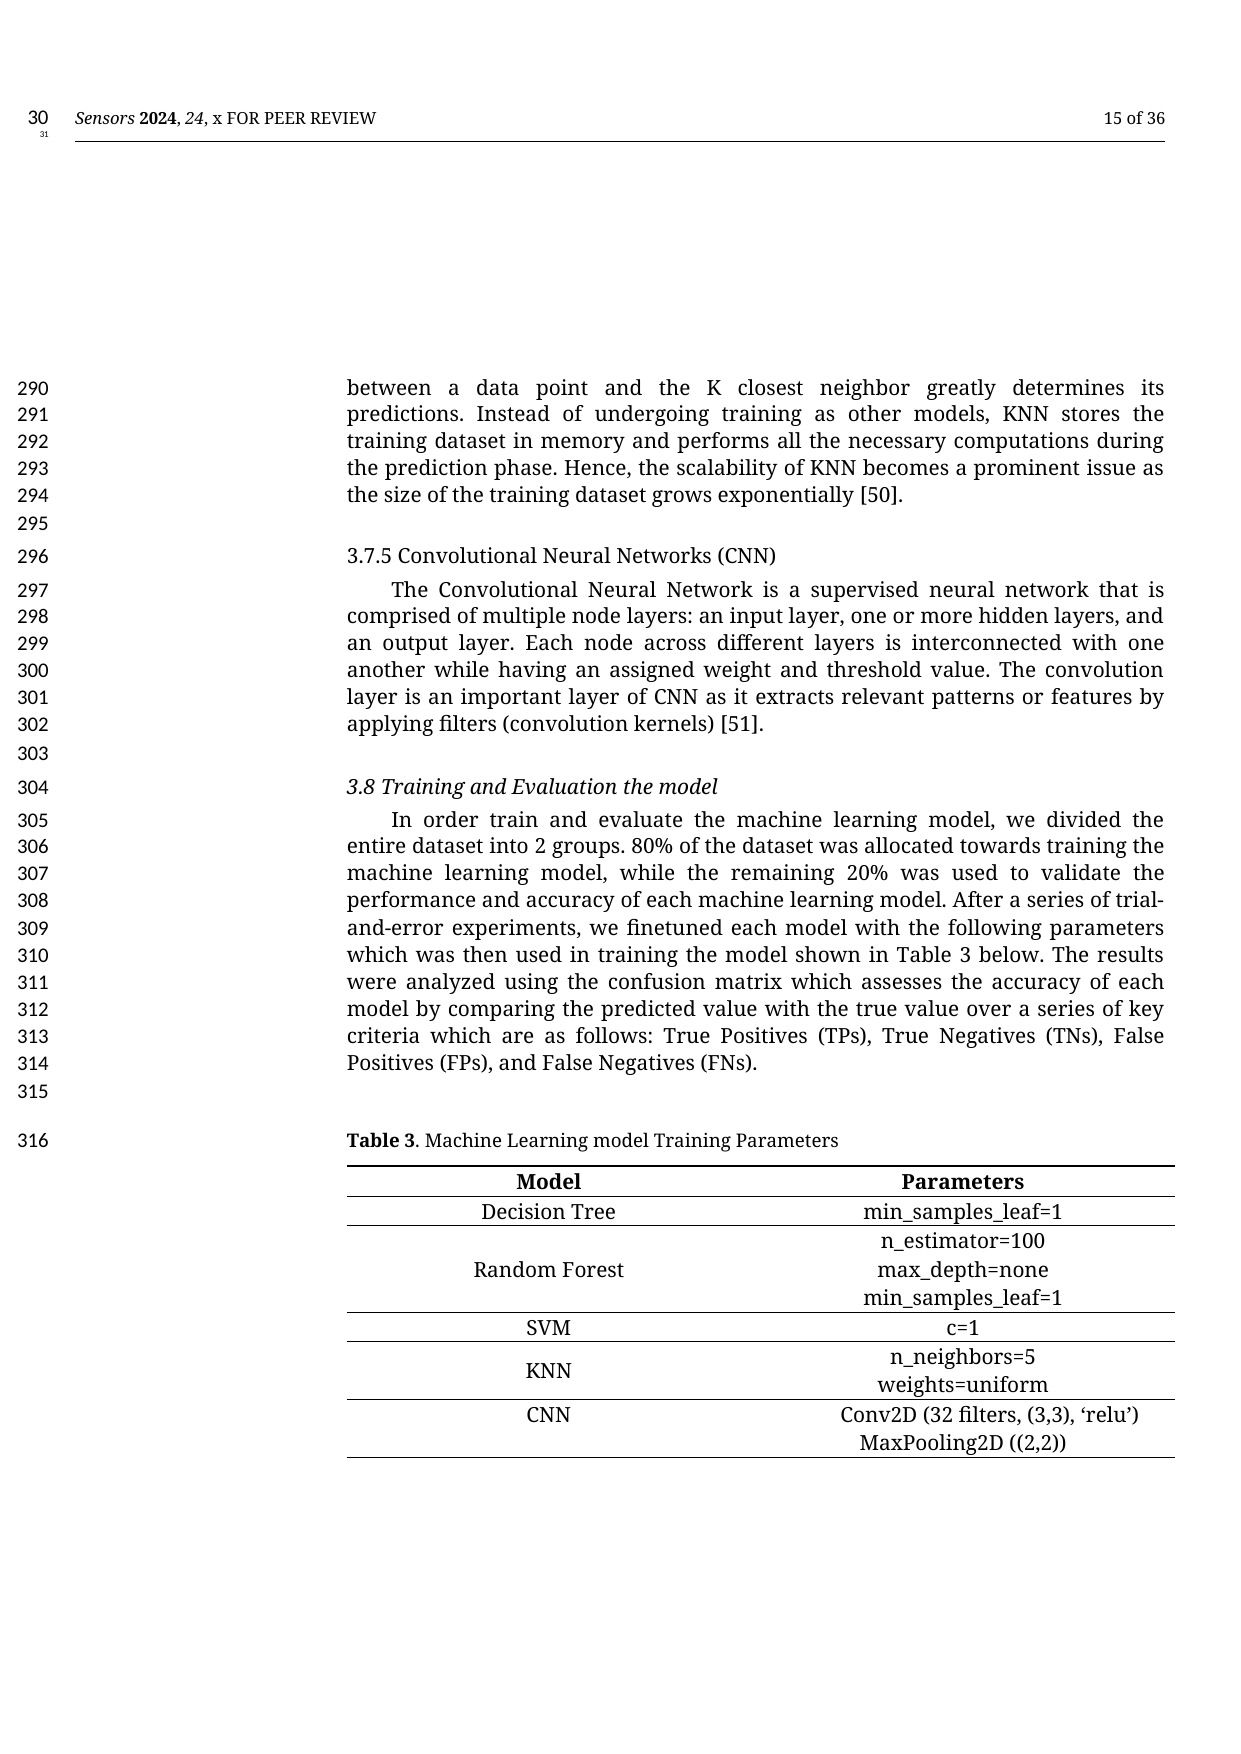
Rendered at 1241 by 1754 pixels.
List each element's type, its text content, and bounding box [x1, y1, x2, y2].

text In order train and evaluate the machine learning model, we divided the entire dataset into 2 groups. 80% of the dataset was allocated towards training the machine learning model, while the remaining 20% was used to validate the performance and accuracy of each machine learning model. After a series of trial-and-error experiments, we finetuned each model with the following parameters which was then used in training the model shown in Table 3 below. The results were analyzed using the confusion matrix which assesses the accuracy of each model by comparing the predicted value with the true value over a series of key criteria which are as follows: True Positives (TPs), True Negatives (TNs), False Positives (FPs), and False Negatives (FNs). [347, 806, 1165, 1077]
text Table 3. Machine Learning model Training Parameters [347, 1128, 1165, 1153]
table_cell n_neighbors=5 weights=uniform [750, 1342, 1175, 1399]
subtitle 3.8 Training and Evaluation the model [347, 773, 1165, 799]
table_cell c=1 [750, 1313, 1175, 1341]
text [347, 374, 1165, 509]
table_cell n_estimator=100 max_depth=none min_samples_leaf=1 [750, 1226, 1175, 1312]
table_header Model [347, 1167, 750, 1196]
table_cell Random Forest [347, 1226, 750, 1312]
table_cell min_samples_leaf=1 [750, 1197, 1175, 1225]
table_cell SVM [347, 1313, 750, 1341]
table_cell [750, 1400, 1175, 1457]
subtitle 3.7.5 Convolutional Neural Networks (CNN) [347, 542, 1165, 569]
table_cell Decision Tree [347, 1197, 750, 1225]
table_cell KNN [347, 1342, 750, 1399]
table_cell CNN [347, 1400, 750, 1457]
text The Convolutional Neural Network is a supervised neural network that is comprised of multiple node layers: an input layer, one or more hidden layers, and an output layer. Each node across different layers is interconnected with one another while having an assigned weight and threshold value. The convolution layer is an important layer of CNN as it extracts relevant patterns or features by applying filters (convolution kernels) [51]. [347, 576, 1165, 738]
table_header Parameters [750, 1167, 1175, 1196]
